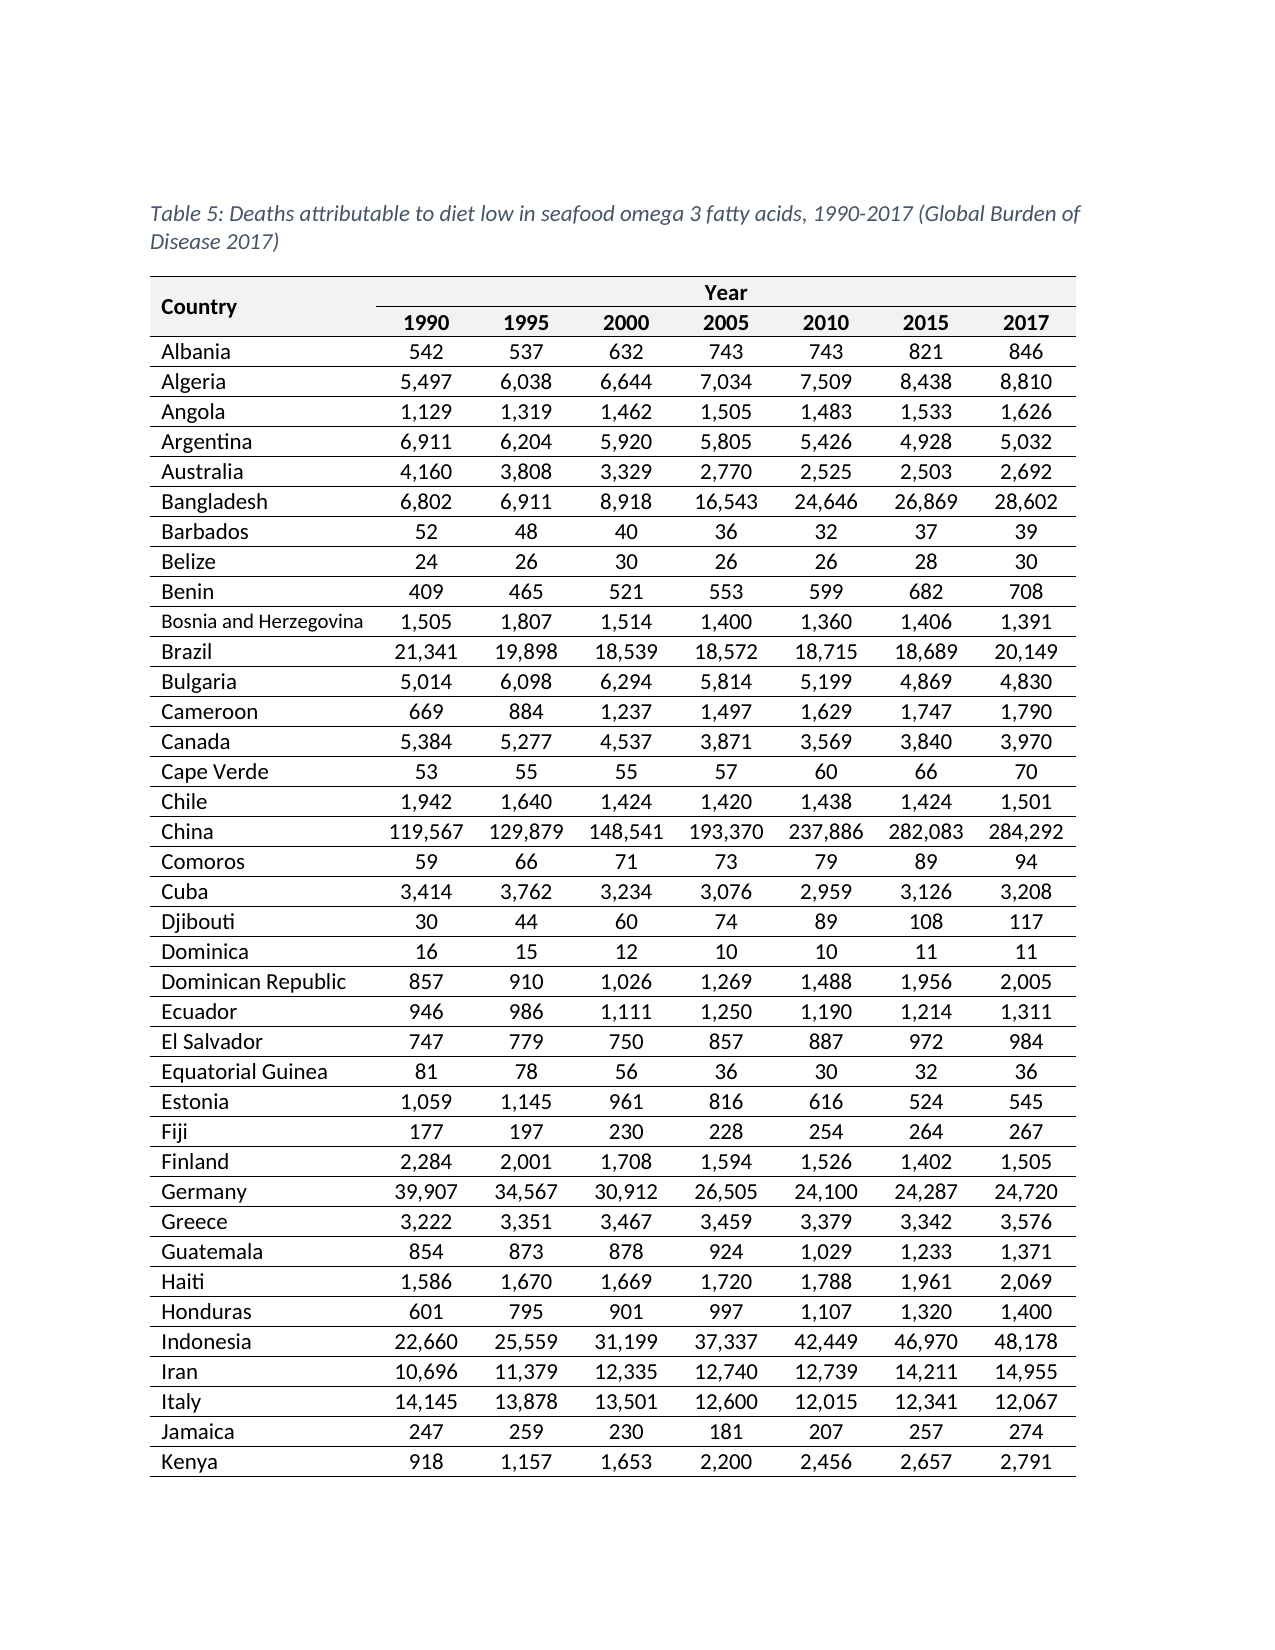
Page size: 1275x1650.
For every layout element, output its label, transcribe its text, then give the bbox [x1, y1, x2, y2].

table_cell 8,438 [876, 367, 976, 396]
table_cell 14,145 [376, 1387, 476, 1416]
table_cell 682 [876, 577, 976, 606]
table_cell Indonesia [150, 1327, 376, 1356]
table_cell 779 [476, 1027, 576, 1056]
table_cell 71 [576, 847, 676, 876]
table_cell 3,208 [976, 877, 1076, 906]
table_cell 21,341 [376, 637, 476, 666]
table_cell 3,351 [476, 1207, 576, 1236]
table_cell 259 [476, 1417, 576, 1446]
table_cell Italy [150, 1387, 376, 1416]
table_cell 25,559 [476, 1327, 576, 1356]
table_cell 26,869 [876, 487, 976, 516]
table_cell 1,424 [576, 787, 676, 816]
table_cell 177 [376, 1117, 476, 1146]
table_cell 32 [776, 517, 876, 546]
table_cell 2015 [876, 307, 976, 336]
table_cell 282,083 [876, 817, 976, 846]
table_cell 878 [576, 1237, 676, 1266]
table_cell 3,379 [776, 1207, 876, 1236]
table_cell 1,391 [976, 607, 1076, 636]
table_cell 207 [776, 1417, 876, 1446]
table_cell 997 [676, 1297, 776, 1326]
table_cell Greece [150, 1207, 376, 1236]
table_cell 1,669 [576, 1267, 676, 1296]
table_cell 961 [576, 1087, 676, 1116]
table_cell 74 [676, 907, 776, 936]
table_cell 57 [676, 757, 776, 786]
table_cell 230 [576, 1417, 676, 1446]
table_cell 5,199 [776, 667, 876, 696]
table_cell 1,956 [876, 967, 976, 996]
table_cell Belize [150, 547, 376, 576]
table_cell 465 [476, 577, 576, 606]
table_cell 3,329 [576, 457, 676, 486]
table_cell 1,269 [676, 967, 776, 996]
table_cell 30 [776, 1057, 876, 1086]
table_cell Cameroon [150, 697, 376, 726]
table_cell 264 [876, 1117, 976, 1146]
table_cell 1,747 [876, 697, 976, 726]
table_cell 28 [876, 547, 976, 576]
table_cell 40 [576, 517, 676, 546]
table_cell 24,100 [776, 1177, 876, 1206]
table_cell 669 [376, 697, 476, 726]
table_cell 4,537 [576, 727, 676, 756]
table_cell 1,420 [676, 787, 776, 816]
table_cell 24,646 [776, 487, 876, 516]
table_cell 1,360 [776, 607, 876, 636]
table_cell 924 [676, 1237, 776, 1266]
table_cell 1,807 [476, 607, 576, 636]
table_cell 66 [476, 847, 576, 876]
table_cell 1,026 [576, 967, 676, 996]
table_cell 1995 [476, 307, 576, 336]
table_cell 18,715 [776, 637, 876, 666]
table_cell 1,505 [376, 607, 476, 636]
table_cell 37 [876, 517, 976, 546]
table_cell Jamaica [150, 1417, 376, 1446]
table_cell Brazil [150, 637, 376, 666]
table_cell 6,644 [576, 367, 676, 396]
table_cell 60 [576, 907, 676, 936]
table_cell 524 [876, 1087, 976, 1116]
table_cell El Salvador [150, 1027, 376, 1056]
table_cell 846 [976, 337, 1076, 366]
table_cell 30 [376, 907, 476, 936]
table_cell 6,098 [476, 667, 576, 696]
table_cell 5,277 [476, 727, 576, 756]
table_cell 284,292 [976, 817, 1076, 846]
table_cell 3,576 [976, 1207, 1076, 1236]
table_cell 34,567 [476, 1177, 576, 1206]
table_cell 36 [676, 1057, 776, 1086]
table_cell 13,501 [576, 1387, 676, 1416]
table_cell Dominica [150, 937, 376, 966]
table_cell 28,602 [976, 487, 1076, 516]
table_cell 37,337 [676, 1327, 776, 1356]
table_cell 1,406 [876, 607, 976, 636]
table_cell 1,214 [876, 997, 976, 1026]
table_cell 30 [976, 547, 1076, 576]
table_cell 89 [876, 847, 976, 876]
table_cell 3,569 [776, 727, 876, 756]
table_cell 986 [476, 997, 576, 1026]
table_cell 3,871 [676, 727, 776, 756]
table_cell 48,178 [976, 1327, 1076, 1356]
table_cell 1,497 [676, 697, 776, 726]
table_cell 1,129 [376, 397, 476, 426]
table_cell 1,629 [776, 697, 876, 726]
table_cell 22,660 [376, 1327, 476, 1356]
table_cell 2,005 [976, 967, 1076, 996]
table_cell 10,696 [376, 1357, 476, 1386]
table_cell 1,402 [876, 1147, 976, 1176]
table_cell 237,886 [776, 817, 876, 846]
table_cell 984 [976, 1027, 1076, 1056]
table_cell 1,720 [676, 1267, 776, 1296]
table_cell Fiji [150, 1117, 376, 1146]
table_cell 1,640 [476, 787, 576, 816]
table_cell 267 [976, 1117, 1076, 1146]
table_cell 52 [376, 517, 476, 546]
table_cell 26 [776, 547, 876, 576]
table_cell Kenya [150, 1447, 376, 1476]
table_cell 2000 [576, 307, 676, 336]
table_cell 24,720 [976, 1177, 1076, 1206]
table_cell 616 [776, 1087, 876, 1116]
table_cell 16,543 [676, 487, 776, 516]
table_cell 55 [576, 757, 676, 786]
table_cell Ecuador [150, 997, 376, 1026]
table_cell 12,600 [676, 1387, 776, 1416]
table_cell 4,928 [876, 427, 976, 456]
table_cell Haiti [150, 1267, 376, 1296]
table_cell 1,533 [876, 397, 976, 426]
table_cell 3,126 [876, 877, 976, 906]
table_cell Finland [150, 1147, 376, 1176]
table_cell 193,370 [676, 817, 776, 846]
table_cell 26 [676, 547, 776, 576]
table_cell 1,626 [976, 397, 1076, 426]
table_cell Canada [150, 727, 376, 756]
table_cell 4,160 [376, 457, 476, 486]
table_cell 599 [776, 577, 876, 606]
table_cell 1,371 [976, 1237, 1076, 1266]
table_cell 14,211 [876, 1357, 976, 1386]
table_cell 4,830 [976, 667, 1076, 696]
table_cell 1,526 [776, 1147, 876, 1176]
table_cell 3,076 [676, 877, 776, 906]
table_cell 2017 [976, 307, 1076, 336]
table_cell 7,034 [676, 367, 776, 396]
table_cell 10 [776, 937, 876, 966]
table_cell 19,898 [476, 637, 576, 666]
table_cell 5,814 [676, 667, 776, 696]
table_cell 2010 [776, 307, 876, 336]
table_cell Albania [150, 337, 376, 366]
table_cell 30 [576, 547, 676, 576]
table_cell Comoros [150, 847, 376, 876]
table_cell 129,879 [476, 817, 576, 846]
table_cell 632 [576, 337, 676, 366]
table_cell 228 [676, 1117, 776, 1146]
table_cell 257 [876, 1417, 976, 1446]
table_cell 3,234 [576, 877, 676, 906]
table_cell China [150, 817, 376, 846]
table_cell 6,911 [476, 487, 576, 516]
table_cell 8,918 [576, 487, 676, 516]
table_cell 2005 [676, 307, 776, 336]
table_cell Chile [150, 787, 376, 816]
table_cell 1,594 [676, 1147, 776, 1176]
table_cell 31,199 [576, 1327, 676, 1356]
table_cell 13,878 [476, 1387, 576, 1416]
table_cell 24,287 [876, 1177, 976, 1206]
table_cell 1,029 [776, 1237, 876, 1266]
table_cell 247 [376, 1417, 476, 1446]
table_cell 1,237 [576, 697, 676, 726]
table_cell 11,379 [476, 1357, 576, 1386]
table_cell 89 [776, 907, 876, 936]
table_cell 2,959 [776, 877, 876, 906]
table_cell 42,449 [776, 1327, 876, 1356]
table_cell 743 [776, 337, 876, 366]
table_cell 3,459 [676, 1207, 776, 1236]
table_cell 946 [376, 997, 476, 1026]
table_cell 119,567 [376, 817, 476, 846]
table_cell 3,342 [876, 1207, 976, 1236]
table_cell 6,294 [576, 667, 676, 696]
table_cell 16 [376, 937, 476, 966]
table_cell Cape Verde [150, 757, 376, 786]
table_cell Algeria [150, 367, 376, 396]
table_cell 12,335 [576, 1357, 676, 1386]
table_cell Bangladesh [150, 487, 376, 516]
table_cell 2,284 [376, 1147, 476, 1176]
table_cell 1,320 [876, 1297, 976, 1326]
table_cell 601 [376, 1297, 476, 1326]
table_cell 197 [476, 1117, 576, 1146]
table_cell 1,462 [576, 397, 676, 426]
table_cell 36 [676, 517, 776, 546]
table_cell 81 [376, 1057, 476, 1086]
table_cell 1,111 [576, 997, 676, 1026]
table_cell 972 [876, 1027, 976, 1056]
table_cell 2,770 [676, 457, 776, 486]
table_cell 10 [676, 937, 776, 966]
table_cell 3,222 [376, 1207, 476, 1236]
table_cell Estonia [150, 1087, 376, 1116]
table_cell Germany [150, 1177, 376, 1206]
table_cell 537 [476, 337, 576, 366]
table_cell 3,467 [576, 1207, 676, 1236]
table_cell 39,907 [376, 1177, 476, 1206]
table_cell 12,341 [876, 1387, 976, 1416]
table_cell 108 [876, 907, 976, 936]
table_cell 78 [476, 1057, 576, 1086]
table_cell Australia [150, 457, 376, 486]
table_cell Bulgaria [150, 667, 376, 696]
table_cell 1,670 [476, 1267, 576, 1296]
table_cell 747 [376, 1027, 476, 1056]
table_cell Dominican Republic [150, 967, 376, 996]
table_cell 55 [476, 757, 576, 786]
table_cell 1,942 [376, 787, 476, 816]
table_cell 18,572 [676, 637, 776, 666]
table_cell 816 [676, 1087, 776, 1116]
table_cell 39 [976, 517, 1076, 546]
table_cell Guatemala [150, 1237, 376, 1266]
table_cell 5,384 [376, 727, 476, 756]
table_cell 1,586 [376, 1267, 476, 1296]
table_cell 5,920 [576, 427, 676, 456]
table_cell 857 [376, 967, 476, 996]
table_cell 32 [876, 1057, 976, 1086]
table_cell 12,739 [776, 1357, 876, 1386]
table_cell 1,311 [976, 997, 1076, 1026]
table_cell 542 [376, 337, 476, 366]
table_cell 553 [676, 577, 776, 606]
table_cell 181 [676, 1417, 776, 1446]
table_cell 2,069 [976, 1267, 1076, 1296]
table_cell 2,503 [876, 457, 976, 486]
table_cell 79 [776, 847, 876, 876]
table_cell 1,483 [776, 397, 876, 426]
table_cell Angola [150, 397, 376, 426]
table_cell 5,497 [376, 367, 476, 396]
table_header Country [150, 277, 376, 336]
table_cell Bosnia and Herzegovina [150, 607, 376, 636]
table_cell 59 [376, 847, 476, 876]
table_cell 857 [676, 1027, 776, 1056]
table_cell 1,501 [976, 787, 1076, 816]
table_cell 3,970 [976, 727, 1076, 756]
table_cell Iran [150, 1357, 376, 1386]
table_cell 750 [576, 1027, 676, 1056]
table_cell 708 [976, 577, 1076, 606]
table_cell 274 [976, 1417, 1076, 1446]
table_cell 1,250 [676, 997, 776, 1026]
table_cell 4,869 [876, 667, 976, 696]
table_cell 94 [976, 847, 1076, 876]
table_cell 1,157 [476, 1447, 576, 1476]
table_cell 7,509 [776, 367, 876, 396]
table_cell 887 [776, 1027, 876, 1056]
table_cell 26,505 [676, 1177, 776, 1206]
table_cell 5,426 [776, 427, 876, 456]
table_cell 20,149 [976, 637, 1076, 666]
table_cell 46,970 [876, 1327, 976, 1356]
table_cell 873 [476, 1237, 576, 1266]
table_cell 854 [376, 1237, 476, 1266]
table_cell 6,204 [476, 427, 576, 456]
table_cell 2,657 [876, 1447, 976, 1476]
table_cell 1990 [376, 307, 476, 336]
table_cell 521 [576, 577, 676, 606]
table_cell Equatorial Guinea [150, 1057, 376, 1086]
table_cell 884 [476, 697, 576, 726]
table_cell 48 [476, 517, 576, 546]
table_cell 2,791 [976, 1447, 1076, 1476]
table_cell 15 [476, 937, 576, 966]
table_cell Cuba [150, 877, 376, 906]
table_cell 230 [576, 1117, 676, 1146]
table_cell 2,200 [676, 1447, 776, 1476]
table_cell Barbados [150, 517, 376, 546]
table_cell 56 [576, 1057, 676, 1086]
table_header Year [376, 277, 1076, 306]
table_cell 2,456 [776, 1447, 876, 1476]
table_cell 1,107 [776, 1297, 876, 1326]
table_cell 1,233 [876, 1237, 976, 1266]
table_cell 70 [976, 757, 1076, 786]
table_cell 30,912 [576, 1177, 676, 1206]
table_cell 1,400 [976, 1297, 1076, 1326]
table_cell 1,438 [776, 787, 876, 816]
table_cell 901 [576, 1297, 676, 1326]
table_cell 14,955 [976, 1357, 1076, 1386]
table_cell 6,911 [376, 427, 476, 456]
table_cell 11 [876, 937, 976, 966]
table_cell 1,708 [576, 1147, 676, 1176]
table_cell 148,541 [576, 817, 676, 846]
table_cell 66 [876, 757, 976, 786]
table_cell 12,015 [776, 1387, 876, 1416]
table_cell 5,032 [976, 427, 1076, 456]
table_cell 6,038 [476, 367, 576, 396]
table_cell 53 [376, 757, 476, 786]
table_cell 3,414 [376, 877, 476, 906]
table_cell 26 [476, 547, 576, 576]
table_cell 11 [976, 937, 1076, 966]
table_cell 910 [476, 967, 576, 996]
table_cell 1,505 [976, 1147, 1076, 1176]
table_cell 1,790 [976, 697, 1076, 726]
table_cell 73 [676, 847, 776, 876]
table_cell 60 [776, 757, 876, 786]
table_cell 3,808 [476, 457, 576, 486]
table_cell 545 [976, 1087, 1076, 1116]
table_cell 36 [976, 1057, 1076, 1086]
table_cell 5,805 [676, 427, 776, 456]
table_cell 12,067 [976, 1387, 1076, 1416]
table_cell 12 [576, 937, 676, 966]
table_cell 1,505 [676, 397, 776, 426]
table_cell 1,424 [876, 787, 976, 816]
table_cell 1,400 [676, 607, 776, 636]
table_cell 1,788 [776, 1267, 876, 1296]
table_cell 18,539 [576, 637, 676, 666]
table_cell Argentina [150, 427, 376, 456]
table_cell 18,689 [876, 637, 976, 666]
table_cell 44 [476, 907, 576, 936]
table_cell 1,319 [476, 397, 576, 426]
table_cell 3,762 [476, 877, 576, 906]
table_cell 918 [376, 1447, 476, 1476]
table_cell 12,740 [676, 1357, 776, 1386]
table_cell 795 [476, 1297, 576, 1326]
table_cell Benin [150, 577, 376, 606]
table_cell 1,514 [576, 607, 676, 636]
table_cell 1,190 [776, 997, 876, 1026]
table_cell 24 [376, 547, 476, 576]
table_cell 1,653 [576, 1447, 676, 1476]
table_cell 6,802 [376, 487, 476, 516]
table_cell 2,001 [476, 1147, 576, 1176]
table_cell 3,840 [876, 727, 976, 756]
table_cell 2,525 [776, 457, 876, 486]
table_cell 821 [876, 337, 976, 366]
table_cell 743 [676, 337, 776, 366]
table_cell 5,014 [376, 667, 476, 696]
table_cell 8,810 [976, 367, 1076, 396]
table_cell 409 [376, 577, 476, 606]
table_cell Djibouti [150, 907, 376, 936]
table_cell 1,961 [876, 1267, 976, 1296]
table_cell 1,488 [776, 967, 876, 996]
table_cell 1,059 [376, 1087, 476, 1116]
table_cell 1,145 [476, 1087, 576, 1116]
table_cell Honduras [150, 1297, 376, 1326]
table_cell 254 [776, 1117, 876, 1146]
table_cell 117 [976, 907, 1076, 936]
text Table 5: Deaths attributable to diet low in seafood omega 3 fatty acids, 1990-2017 (Global Burden of Disease 2017) [150, 199, 1125, 255]
table_cell 2,692 [976, 457, 1076, 486]
